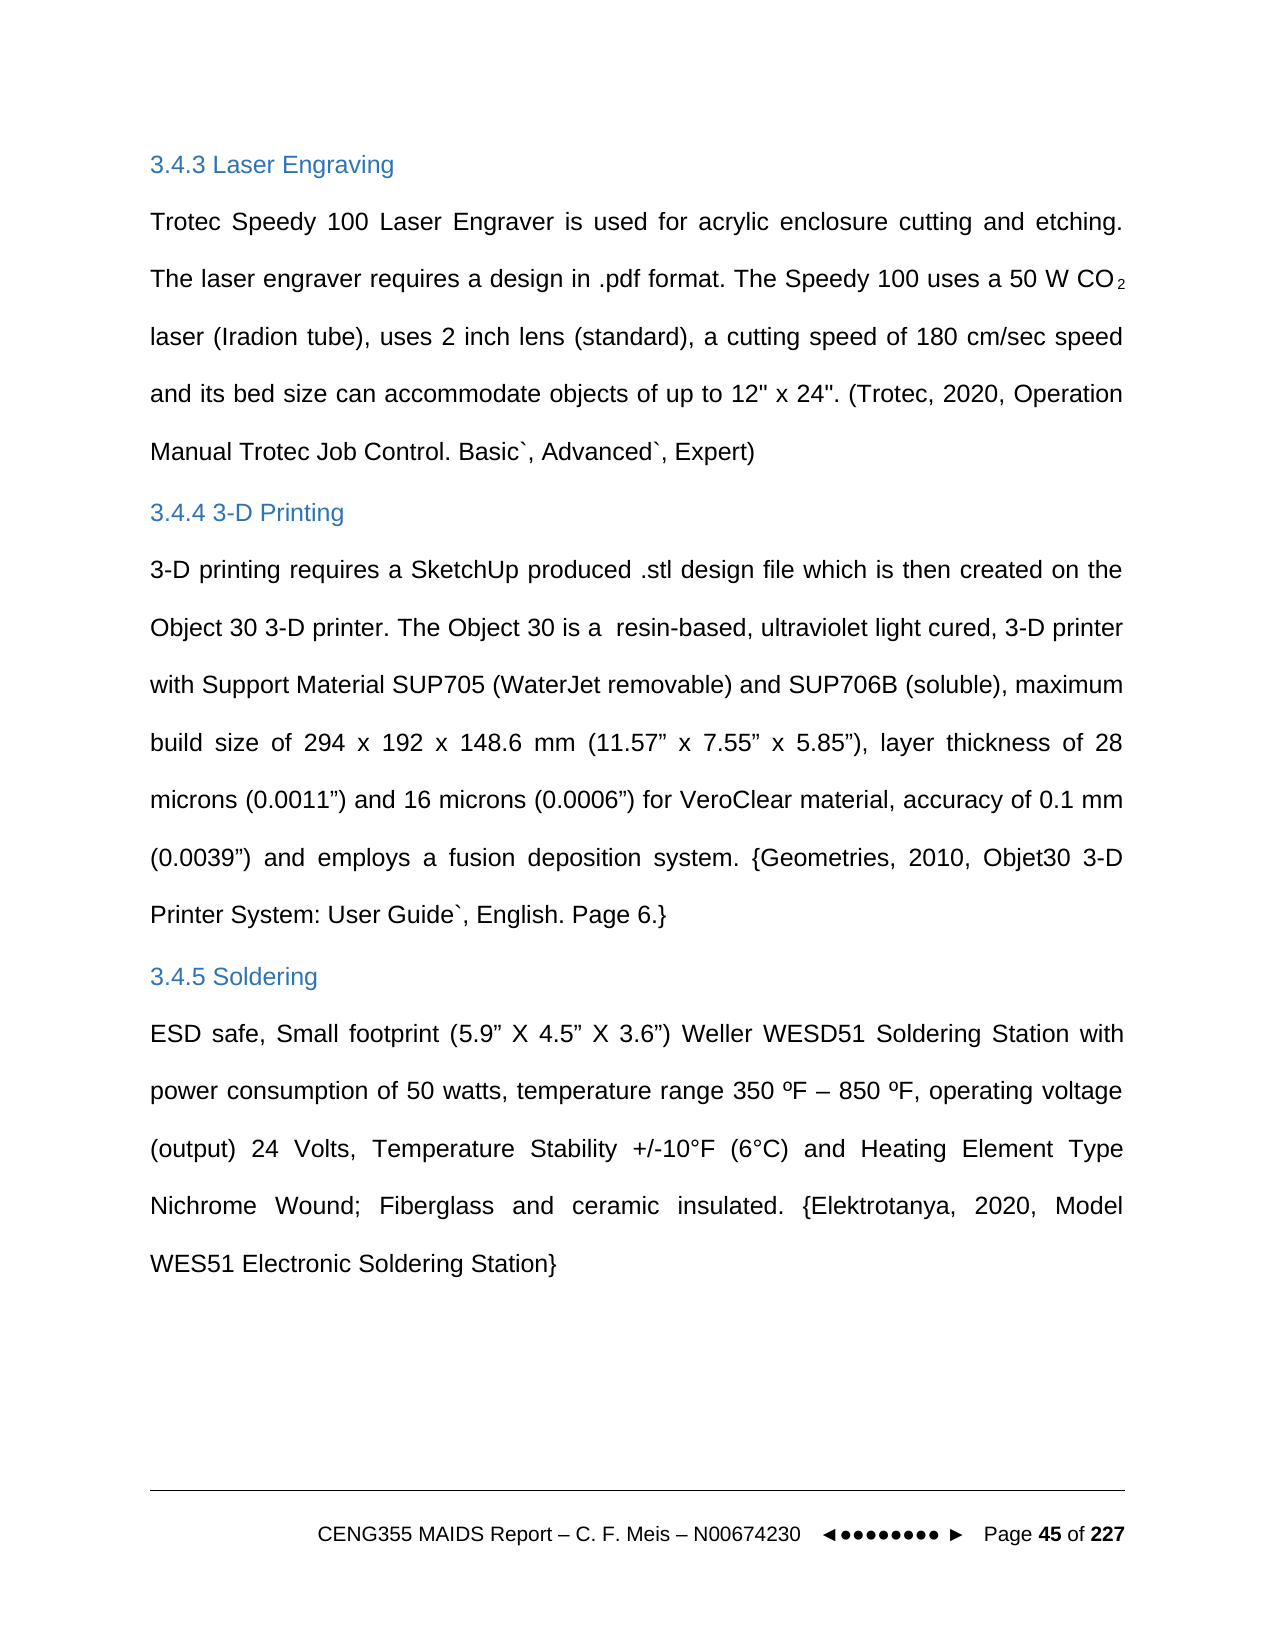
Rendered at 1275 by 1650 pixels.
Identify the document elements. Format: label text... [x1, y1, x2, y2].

subtitle 3.4.3 Laser Engraving [150, 150, 1125, 179]
text Trotec Speedy 100 Laser Engraver is used for acrylic enclosure cutting and etching. The laser engraver requires a design in .pdf format. The Speedy 100 uses a 50 W CO2 laser (Iradion tube), uses 2 inch lens (standard), a cutting speed of 180 cm/sec speed and its bed size can accommodate objects of up to 12" x 24". (Trotec, 2020, Operation Manual Trotec Job Control. Basic`, Advanced`, Expert) [150, 207, 1125, 466]
text ESD safe, Small footprint (5.9” X 4.5” X 3.6”) Weller WESD51 Soldering Station with power consumption of 50 watts, temperature range 350 ºF – 850 ºF, operating voltage (output) 24 Volts, Temperature Stability +/-10°F (6°C) and Heating Element Type Nichrome Wound; Fiberglass and ceramic insulated. {Elektrotanya, 2020, Model WES51 Electronic Soldering Station} [150, 1019, 1125, 1277]
text 3-D printing requires a SketchUp produced .stl design file which is then created on the Object 30 3-D printer. The Object 30 is a resin-based, ultraviolet light cured, 3-D printer with Support Material SUP705 (WaterJet removable) and SUP706B (soluble), maximum build size of 294 x 192 x 148.6 mm (11.57” x 7.55” x 5.85”), layer thickness of 28 microns (0.0011”) and 16 microns (0.0006”) for VeroClear material, accuracy of 0.1 mm (0.0039”) and employs a fusion deposition system. {Geometries, 2010, Objet30 3-D Printer System: User Guide`, English. Page 6.} [150, 555, 1125, 929]
subtitle 3.4.5 Soldering [150, 962, 1125, 991]
subtitle 3.4.4 3-D Printing [150, 498, 1125, 527]
